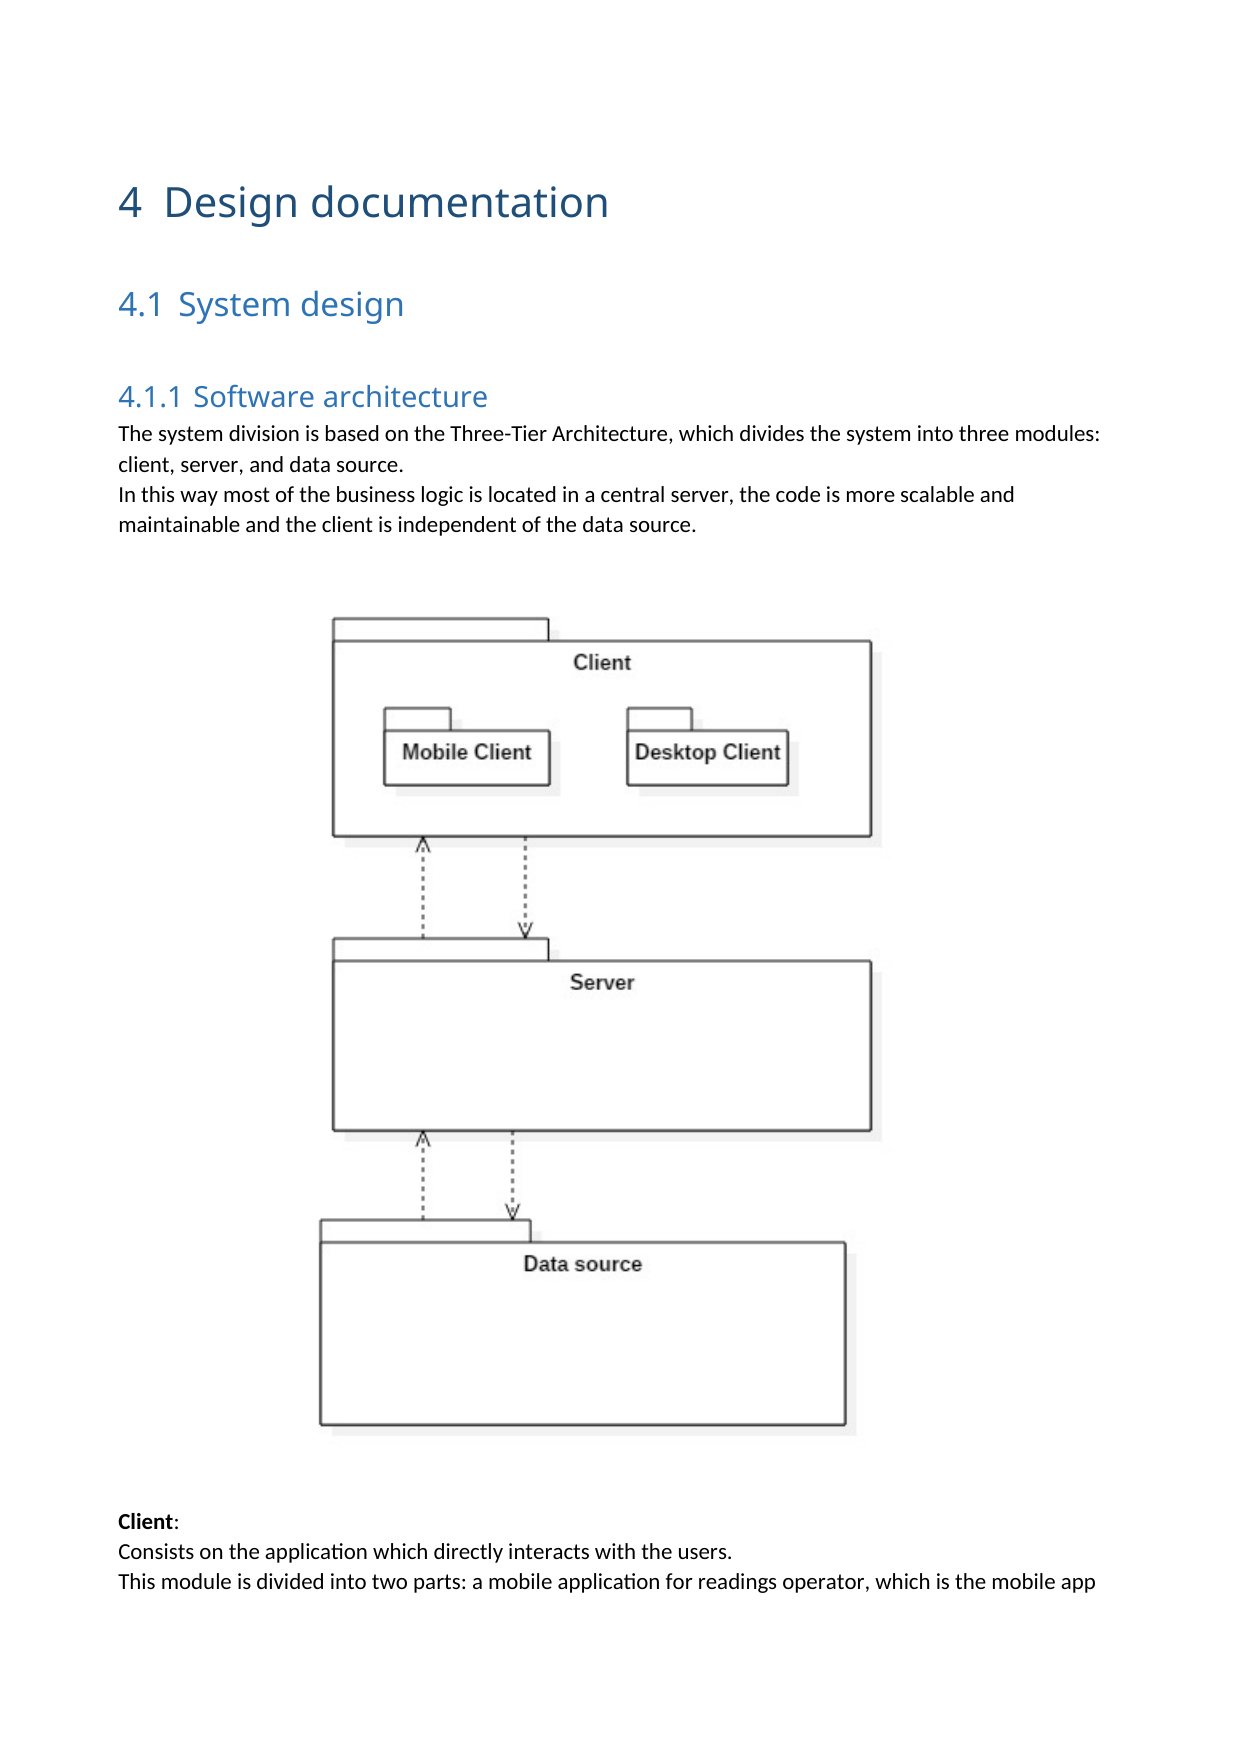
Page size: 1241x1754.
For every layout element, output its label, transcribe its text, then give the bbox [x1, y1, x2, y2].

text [118, 1507, 1122, 1596]
text The system division is based on the Three-Tier Architecture, which divides the system into three modules: client, server, and data source. In this way most of the business logic is located in a central server, the code is more scalable and maintainable and the client is independent of the data source. [118, 419, 1122, 538]
subtitle System design [118, 281, 1122, 326]
picture [305, 603, 935, 1489]
subtitle Software architecture [118, 377, 1122, 416]
subtitle Design documentation [118, 173, 1122, 229]
